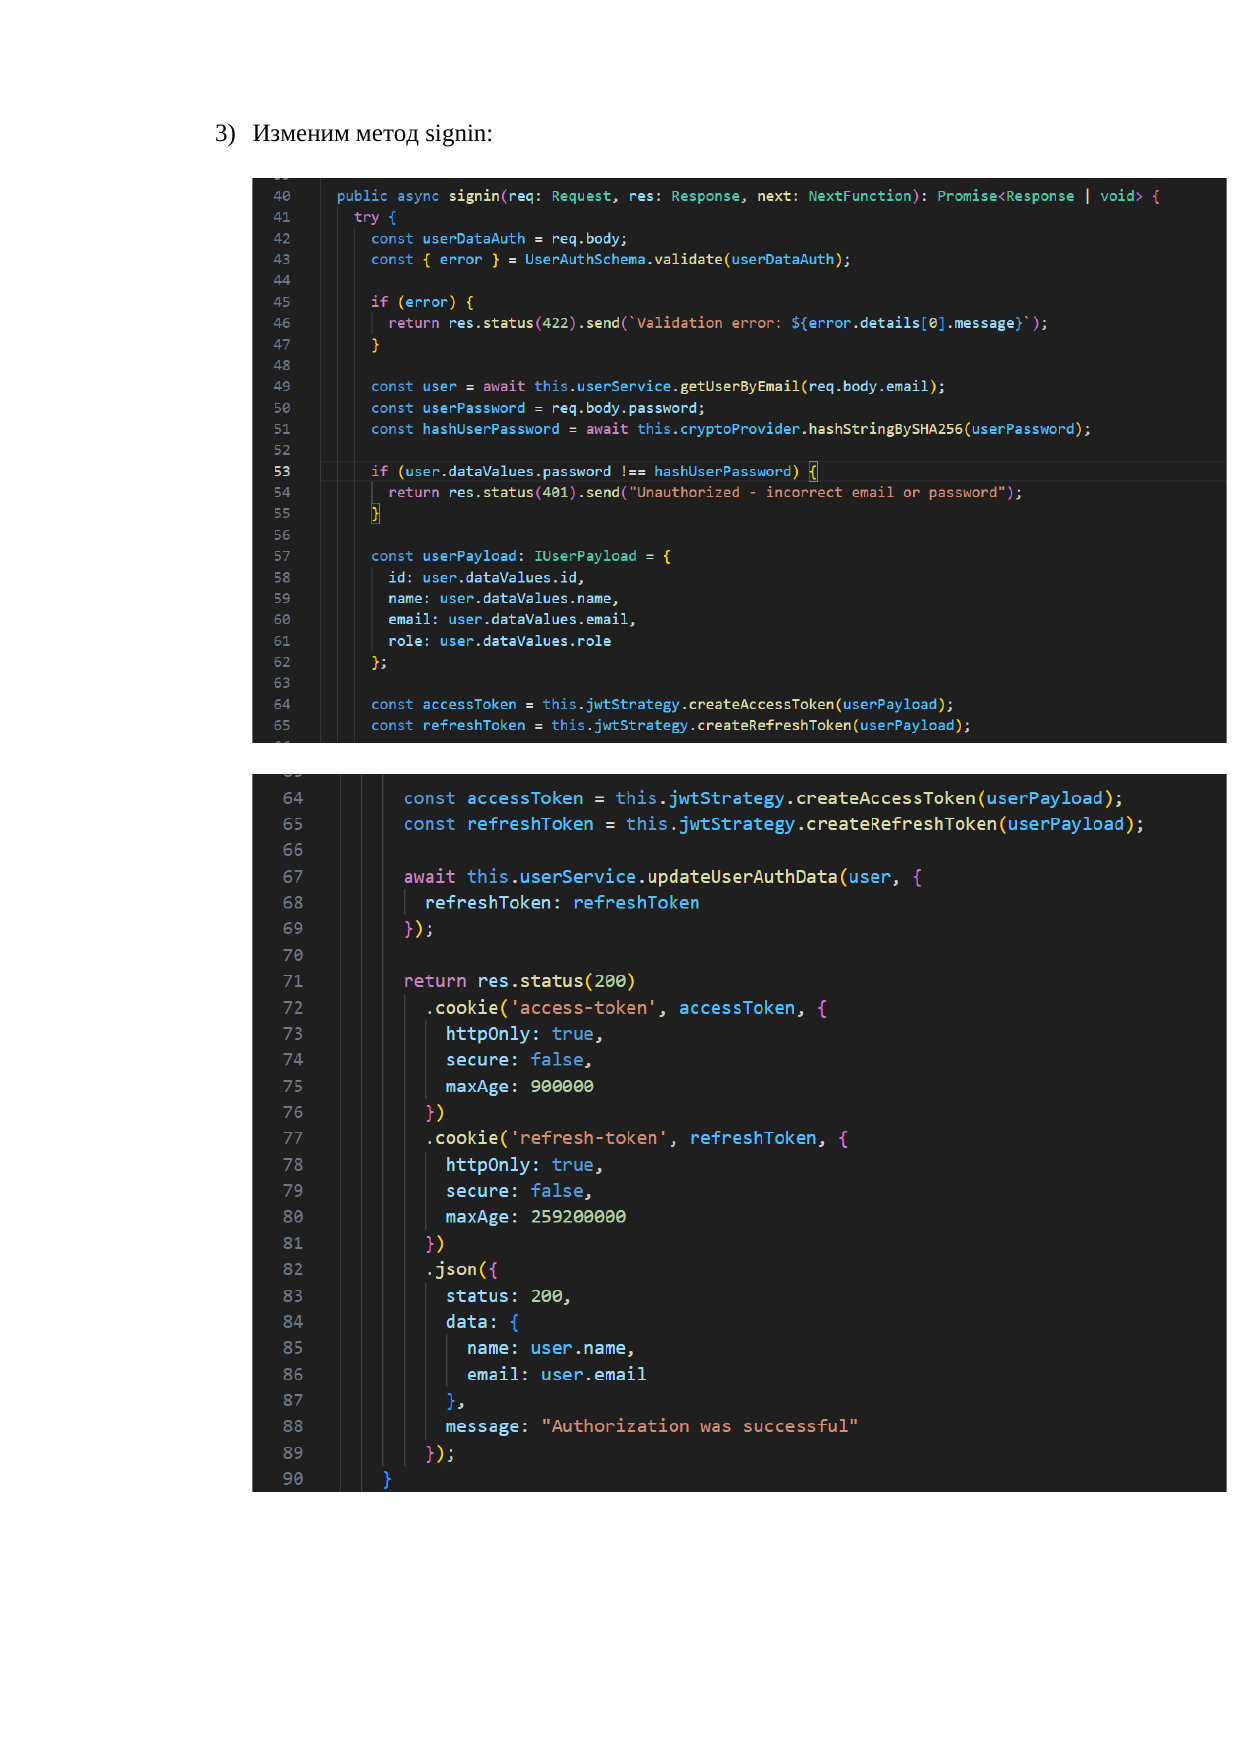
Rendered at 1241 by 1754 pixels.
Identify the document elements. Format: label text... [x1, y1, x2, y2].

list Изменим метод signin: [215, 118, 1152, 147]
picture [252, 178, 1227, 743]
picture [252, 774, 1227, 1492]
